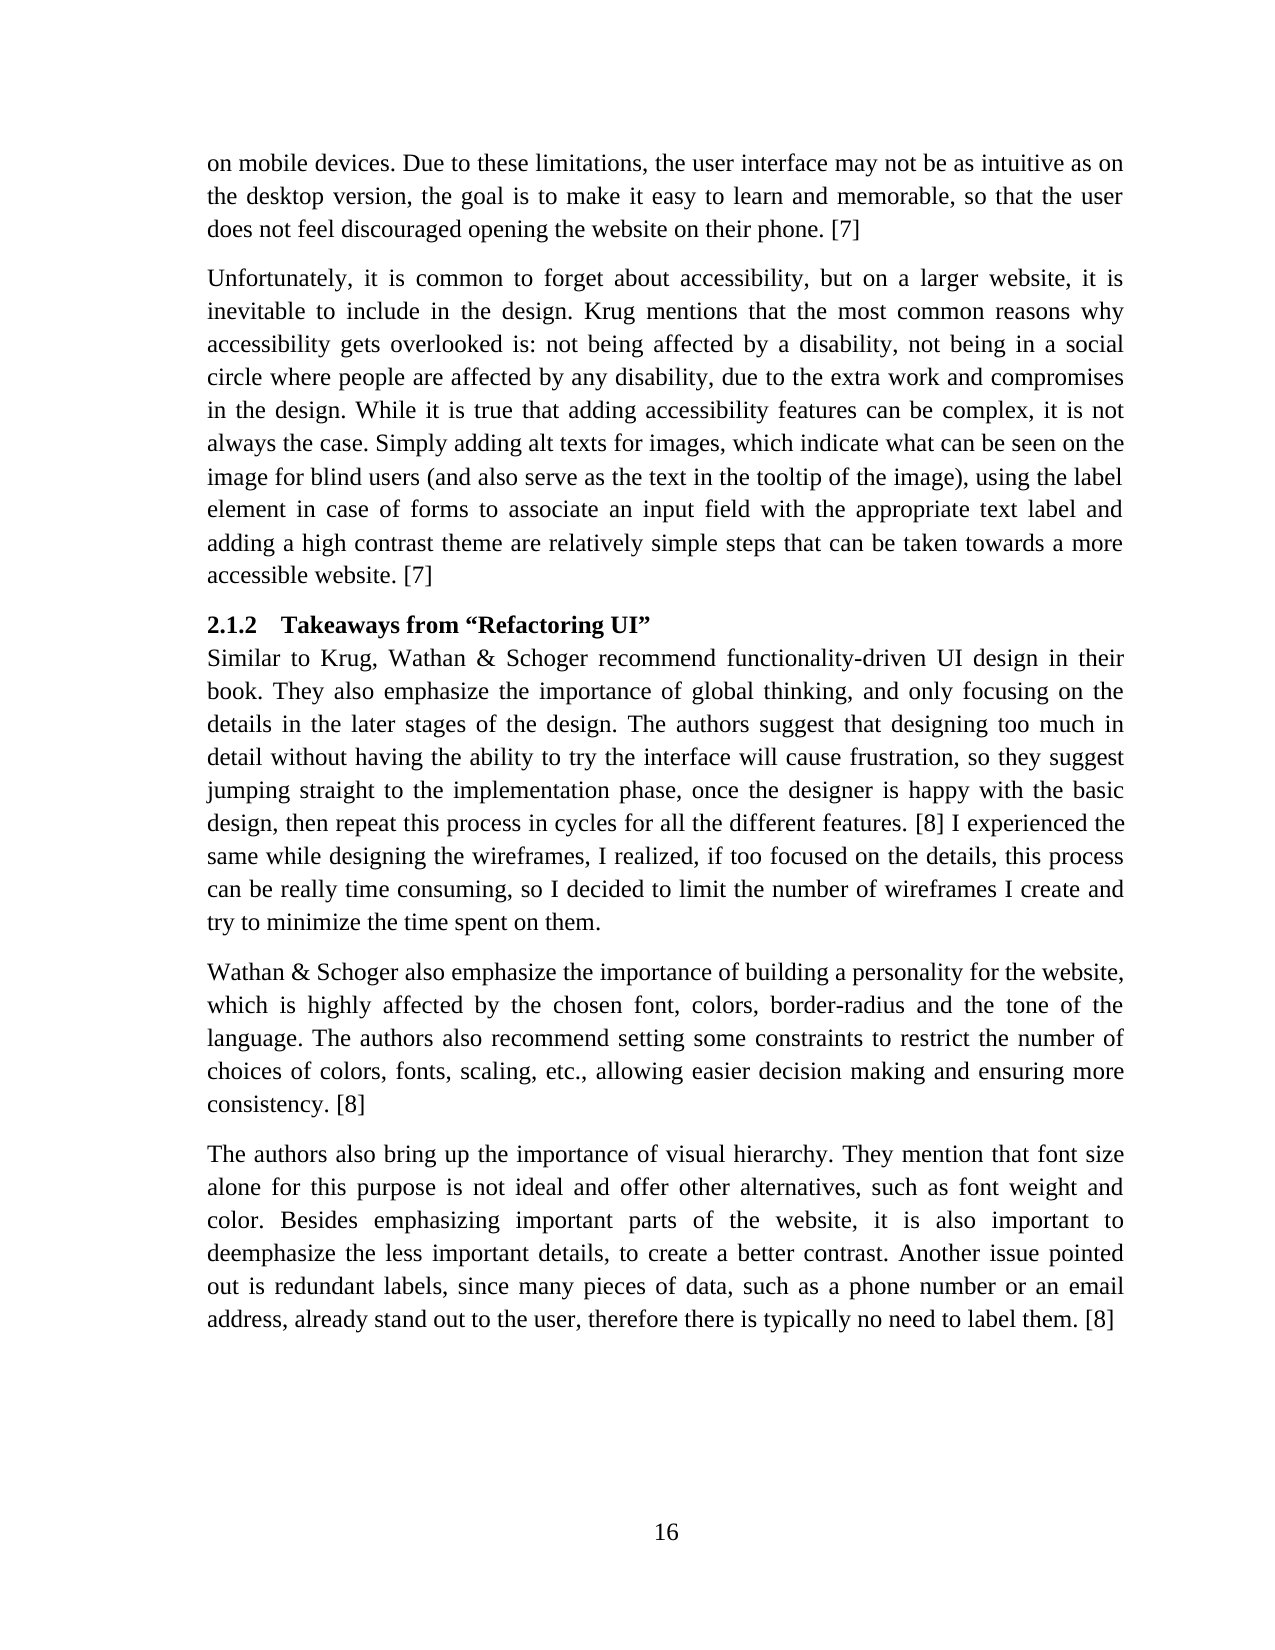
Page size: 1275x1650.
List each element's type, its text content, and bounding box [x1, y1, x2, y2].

text Wathan & Schoger also emphasize the importance of building a personality for the website, which is highly affected by the chosen font, colors, border-radius and the tone of the language. The authors also recommend setting some constraints to restrict the number of choices of colors, fonts, scaling, etc., allowing easier decision making and ensuring more consistency. [207, 957, 1125, 1118]
text The authors also bring up the importance of visual hierarchy. They mention that font size alone for this purpose is not ideal and offer other alternatives, such as font weight and color. Besides emphasizing important parts of the website, it is also important to deemphasize the less important details, to create a better contrast. Another issue pointed out is redundant labels, since many pieces of data, such as a phone number or an email address, already stand out to the user, therefore there is typically no need to label them. [207, 1139, 1125, 1333]
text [207, 148, 1125, 242]
text Unfortunately, it is common to forget about accessibility, but on a larger website, it is inevitable to include in the design. Krug mentions that the most common reasons why accessibility gets overlooked is: not being affected by a disability, not being in a social circle where people are affected by any disability, due to the extra work and compromises in the design. While it is true that adding accessibility features can be complex, it is not always the case. Simply adding alt texts for images, which indicate what can be seen on the image for blind users (and also serve as the text in the tooltip of the image), using the label element in case of forms to associate an input field with the appropriate text label and adding a high contrast theme are relatively simple steps that can be taken towards a more accessible website. [207, 263, 1125, 589]
text Similar to Krug, Wathan & Schoger recommend functionality-driven UI design in their book. They also emphasize the importance of global thinking, and only focusing on the details in the later stages of the design. The authors suggest that designing too much in detail without having the ability to try the interface will cause frustration, so they suggest jumping straight to the implementation phase, once the designer is happy with the basic design, then repeat this process in cycles for all the different features. I experienced the same while designing the wireframes, I realized, if too focused on the details, this process can be really time consuming, so I decided to limit the number of wireframes I create and try to minimize the time spent on them. [207, 643, 1125, 936]
subtitle Takeaways from “Refactoring UI” [207, 610, 1125, 639]
